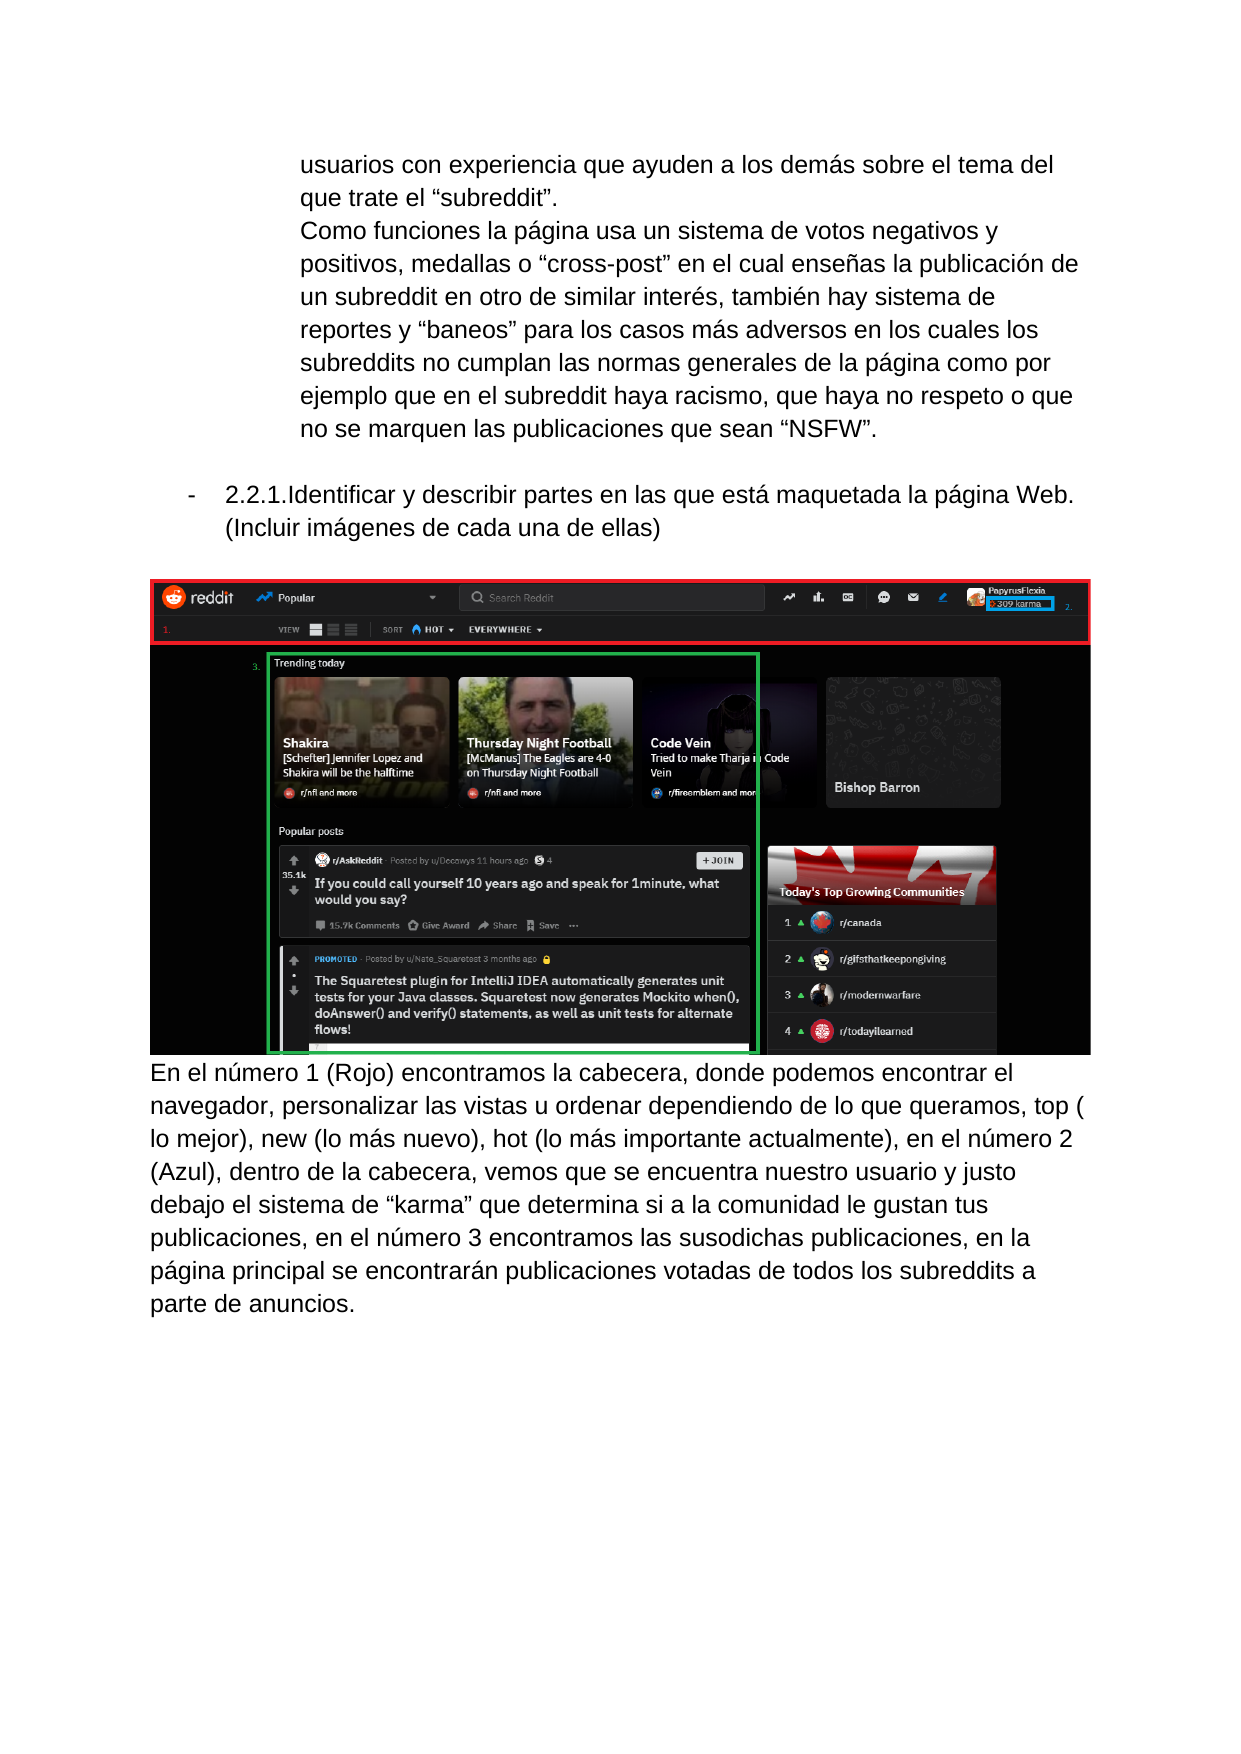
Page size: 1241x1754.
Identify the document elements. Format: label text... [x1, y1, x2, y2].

picture [150, 579, 1091, 1055]
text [300, 150, 1090, 212]
text En el número 1 (Rojo) encontramos la cabecera, donde podemos encontrar el navegador, personalizar las vistas u ordenar dependiendo de lo que queramos, top ( lo mejor), new (lo más nuevo), hot (lo más importante actualmente), en el número 2 (Azul), dentro de la cabecera, vemos que se encuentra nuestro usuario y justo debajo el sistema de “karma” que determina si a la comunidad le gustan tus publicaciones, en el número 3 encontramos las susodichas publicaciones, en la página principal se encontrarán publicaciones votadas de todos los subreddits a parte de anuncios. [150, 1058, 1090, 1318]
text Como funciones la página usa un sistema de votos negativos y positivos, medallas o “cross-post” en el cual enseñas la publicación de un subreddit en otro de similar interés, también hay sistema de reportes y “baneos” para los casos más adversos en los cuales los subreddits no cumplan las normas generales de la página como por ejemplo que en el subreddit haya racismo, que haya no respeto o que no se marquen las publicaciones que sean “NSFW”. [300, 216, 1090, 443]
list 2.2.1.Identificar y describir partes en las que está maquetada la página Web. (Incluir imágenes de cada una de ellas) [187, 480, 1090, 542]
